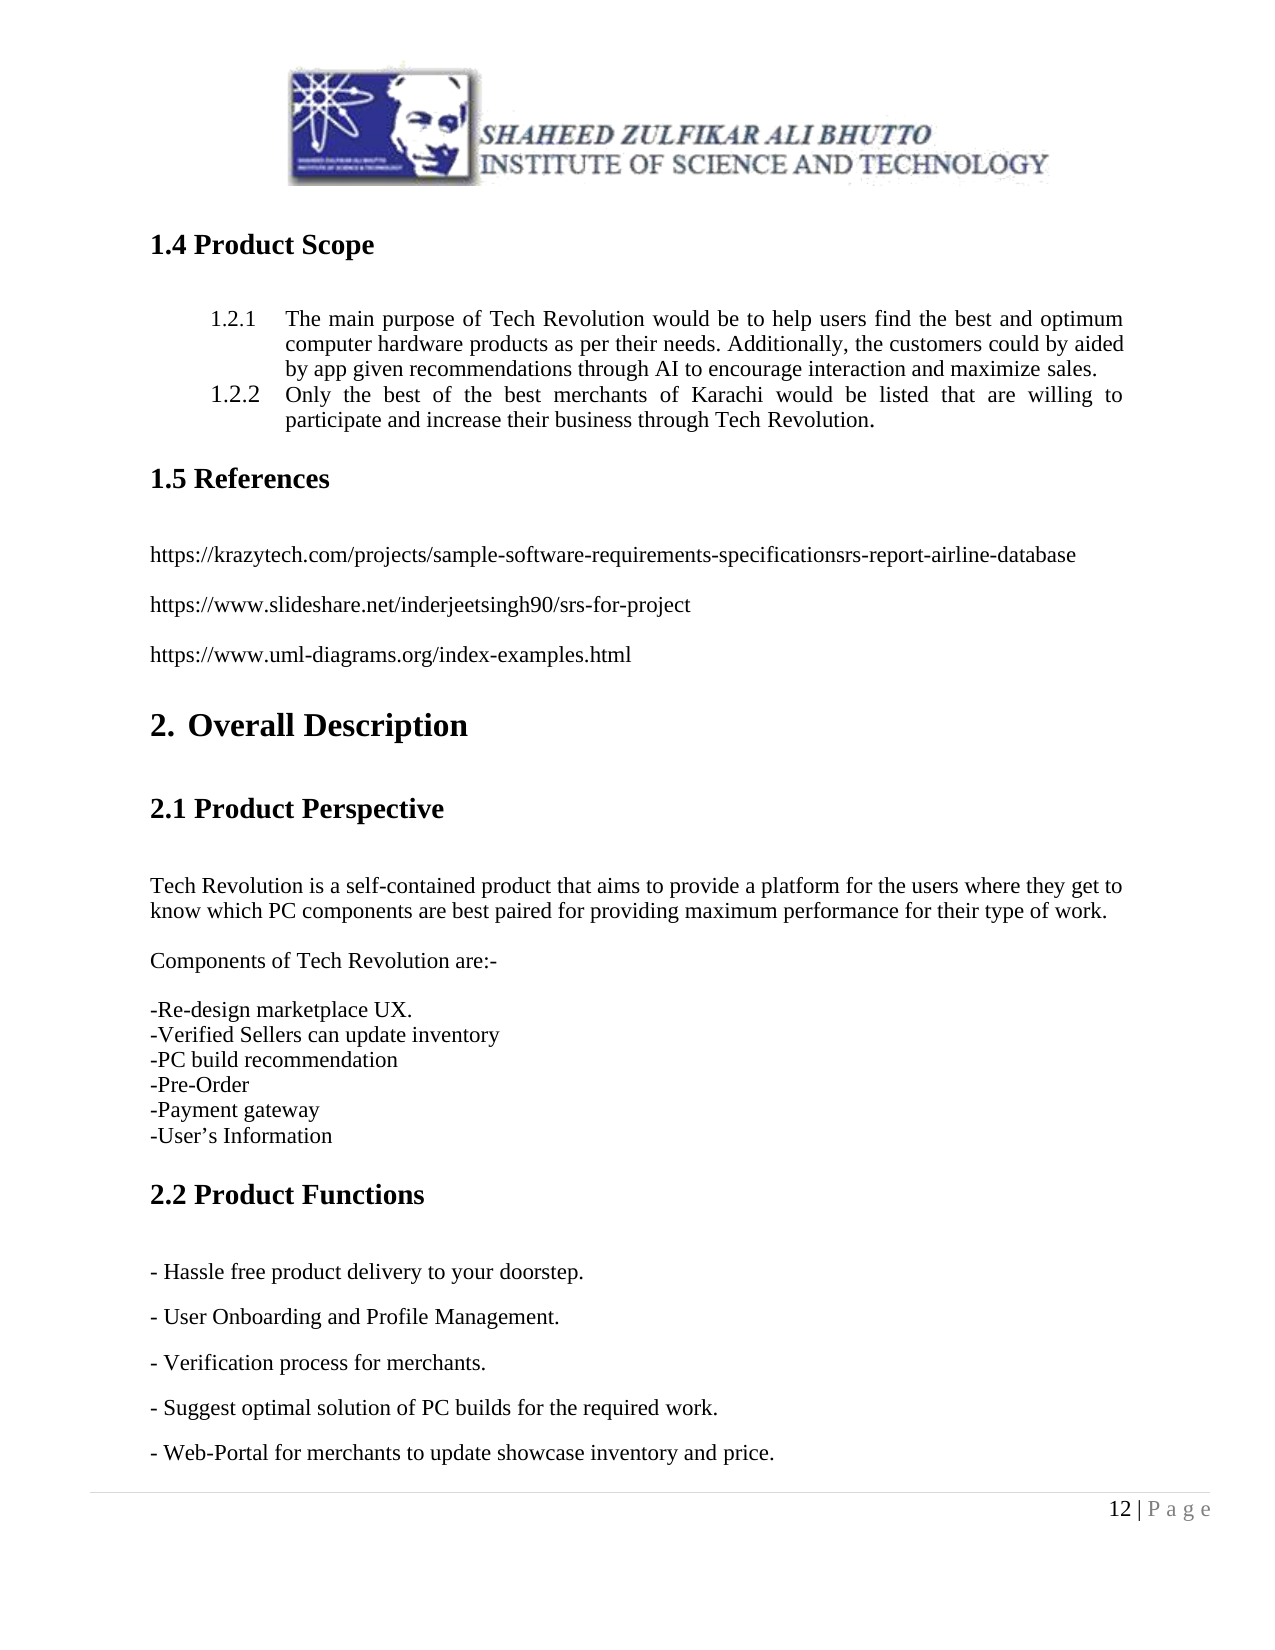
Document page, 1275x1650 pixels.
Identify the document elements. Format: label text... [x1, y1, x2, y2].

list Only the best of the best merchants of Karachi would be listed that are willing to participate and increase their business through Tech Revolution. [210, 382, 1124, 432]
list Verification process for merchants. [150, 1349, 1210, 1375]
subtitle Product Functions [150, 1177, 1210, 1211]
list Hassle free product delivery to your doorstep. [150, 1258, 1210, 1285]
subtitle Overall Description [150, 706, 1210, 744]
text -Re-design marketplace UX. [150, 997, 1210, 1023]
picture [287, 60, 1050, 186]
text https://www.uml-diagrams.org/index-examples.html [150, 641, 1210, 667]
list Web-Portal for merchants to update showcase inventory and price. [150, 1439, 1210, 1465]
text -Pre-Order [150, 1073, 1210, 1098]
text -Payment gateway [150, 1098, 1210, 1123]
text -Verified Sellers can update inventory [150, 1023, 1210, 1048]
text https://krazytech.com/projects/sample-software-requirements-specificationsrs-report-airline-database https://www.slideshare.net/inderjeetsingh90/srs-for-project [150, 541, 1078, 617]
subtitle Product Perspective [150, 792, 1210, 825]
text -PC build recommendation [150, 1048, 1210, 1073]
text -User’s Information [150, 1123, 1210, 1148]
list Suggest optimal solution of PC builds for the required work. [150, 1394, 1210, 1420]
text Components of Tech Revolution are:- [150, 947, 1210, 973]
text Tech Revolution is a self-contained product that aims to provide a platform for the users where they get to know which PC components are best paired for providing maximum performance for their type of work. [150, 873, 1126, 923]
list User Onboarding and Profile Management. [150, 1303, 1210, 1330]
list The main purpose of Tech Revolution would be to help users find the best and optimum computer hardware products as per their needs. Additionally, the customers could by aided by app given recommendations through AI to encourage interaction and maximize sales. [210, 307, 1125, 382]
subtitle 1.5 References [150, 461, 1210, 494]
subtitle 1.4 Product Scope [150, 227, 1210, 260]
